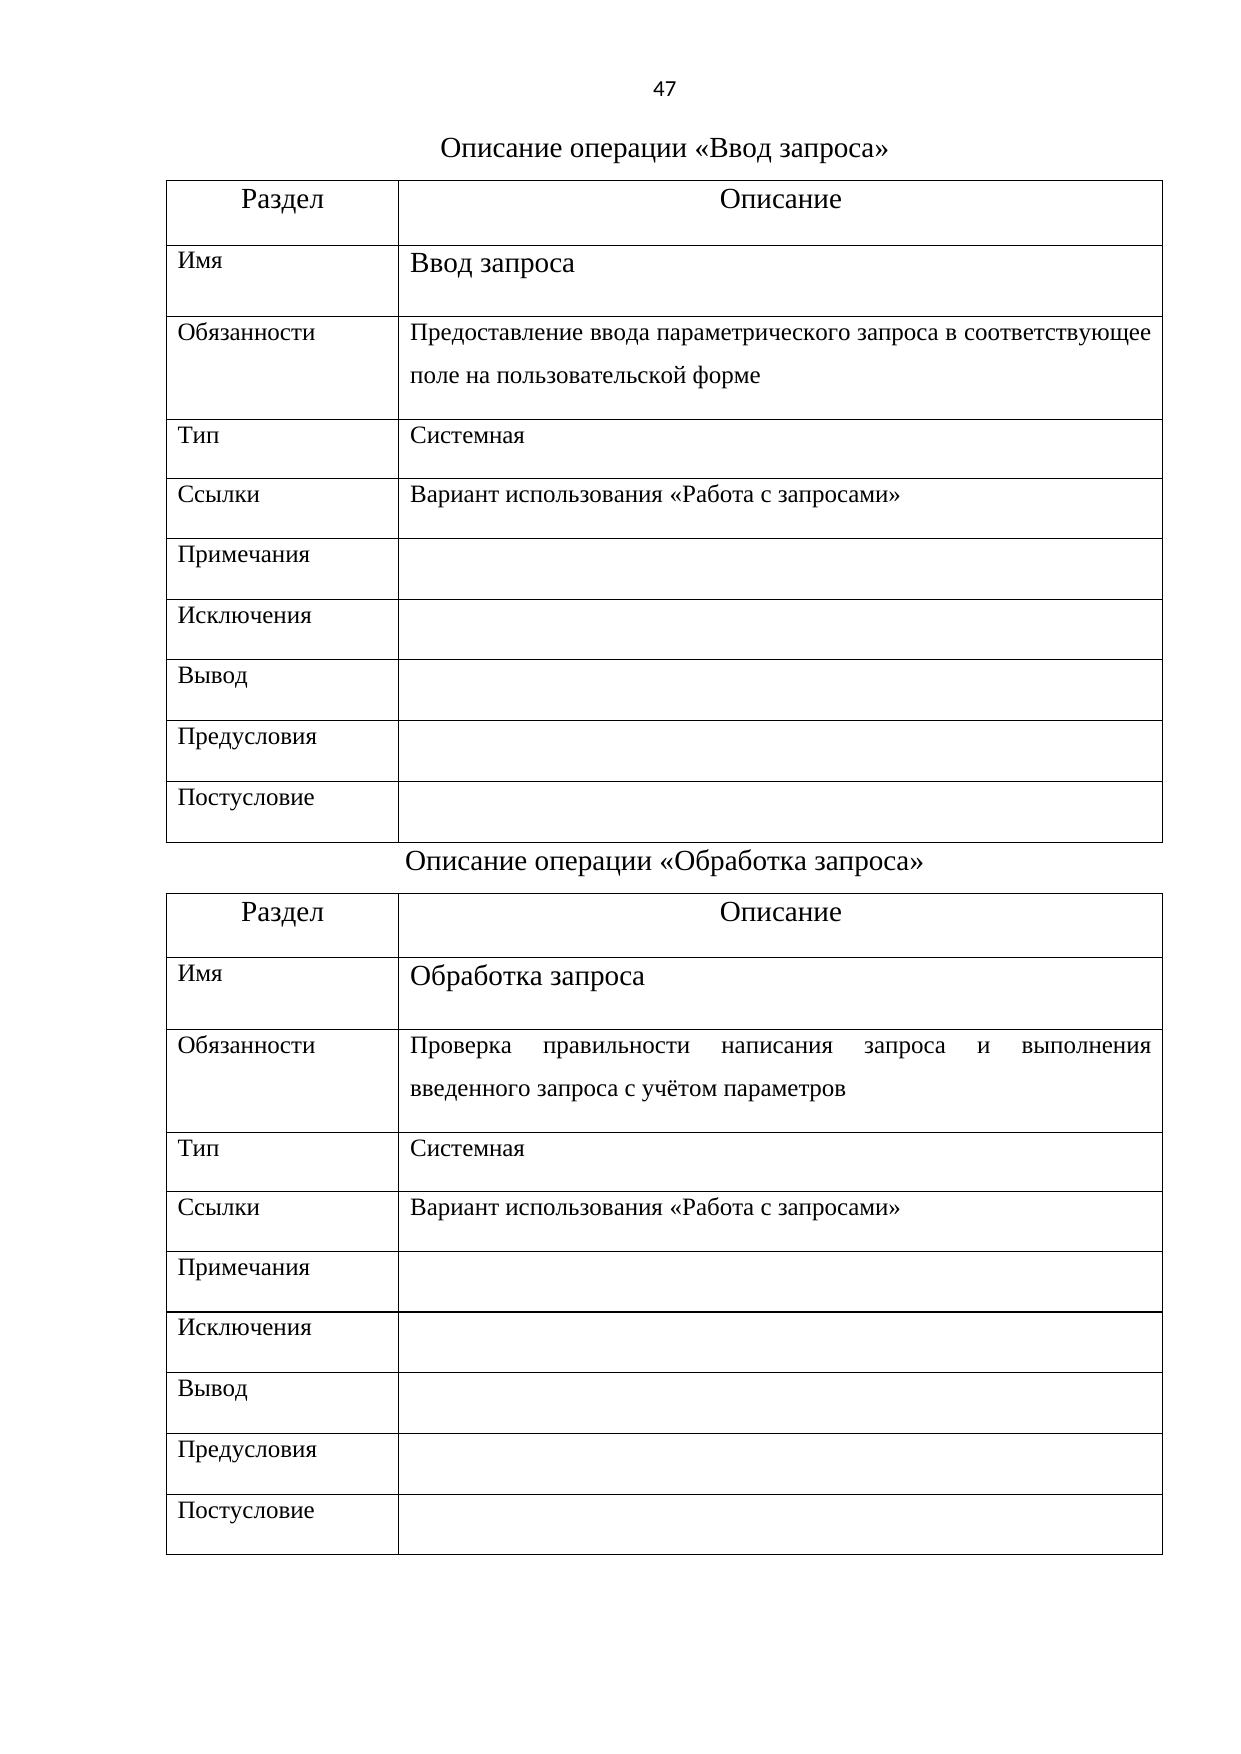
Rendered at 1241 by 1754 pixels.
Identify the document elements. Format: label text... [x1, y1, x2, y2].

table_header Описание [399, 894, 1162, 957]
table_cell Ссылки [167, 1192, 398, 1251]
text Описание операции «Обработка запроса» [177, 843, 1152, 876]
table_cell [399, 1434, 1162, 1494]
table_cell [399, 660, 1162, 720]
table_cell [399, 539, 1162, 599]
table_cell Примечания [167, 539, 398, 599]
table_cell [399, 1192, 1162, 1251]
table_cell Исключения [167, 1313, 398, 1372]
table_cell [399, 1252, 1162, 1311]
table_header Раздел [167, 181, 398, 244]
table_cell Обработка запроса [399, 958, 1162, 1029]
table_cell Тип [167, 1133, 398, 1191]
table_cell Постусловие [167, 782, 398, 842]
table_cell [399, 721, 1162, 781]
table_cell Вывод [167, 1373, 398, 1433]
table_cell Предоставление ввода параметрического запроса в соответствующее поле на пользовательской форме [399, 317, 1162, 419]
table_cell Тип [167, 420, 398, 478]
table_cell [399, 1495, 1162, 1554]
table_cell Проверка правильности написания запроса и выполнения введенного запроса с учётом параметров [399, 1030, 1162, 1132]
table_cell Имя [167, 246, 398, 316]
table_cell Обязанности [167, 1030, 398, 1132]
table_cell Постусловие [167, 1495, 398, 1554]
table_cell Имя [167, 958, 398, 1029]
table_cell Вариант использования «Работа с запросами» [399, 479, 1162, 538]
table_cell Предусловия [167, 721, 398, 781]
table_cell Исключения [167, 600, 398, 659]
table_cell Вывод [167, 660, 398, 720]
table_cell Примечания [167, 1252, 398, 1311]
table_header Описание [399, 181, 1162, 244]
table_cell [399, 1373, 1162, 1433]
table_header Раздел [167, 894, 398, 957]
table_cell Системная [399, 420, 1162, 478]
table_cell Ввод запроса [399, 246, 1162, 316]
table_cell Ссылки [167, 479, 398, 538]
table_cell [399, 782, 1162, 842]
table_cell [399, 1313, 1162, 1372]
table_cell Предусловия [167, 1434, 398, 1494]
table_cell Системная [399, 1133, 1162, 1191]
table_cell Обязанности [167, 317, 398, 419]
text Описание операции «Ввод запроса» [177, 130, 1152, 163]
table_cell [399, 600, 1162, 659]
